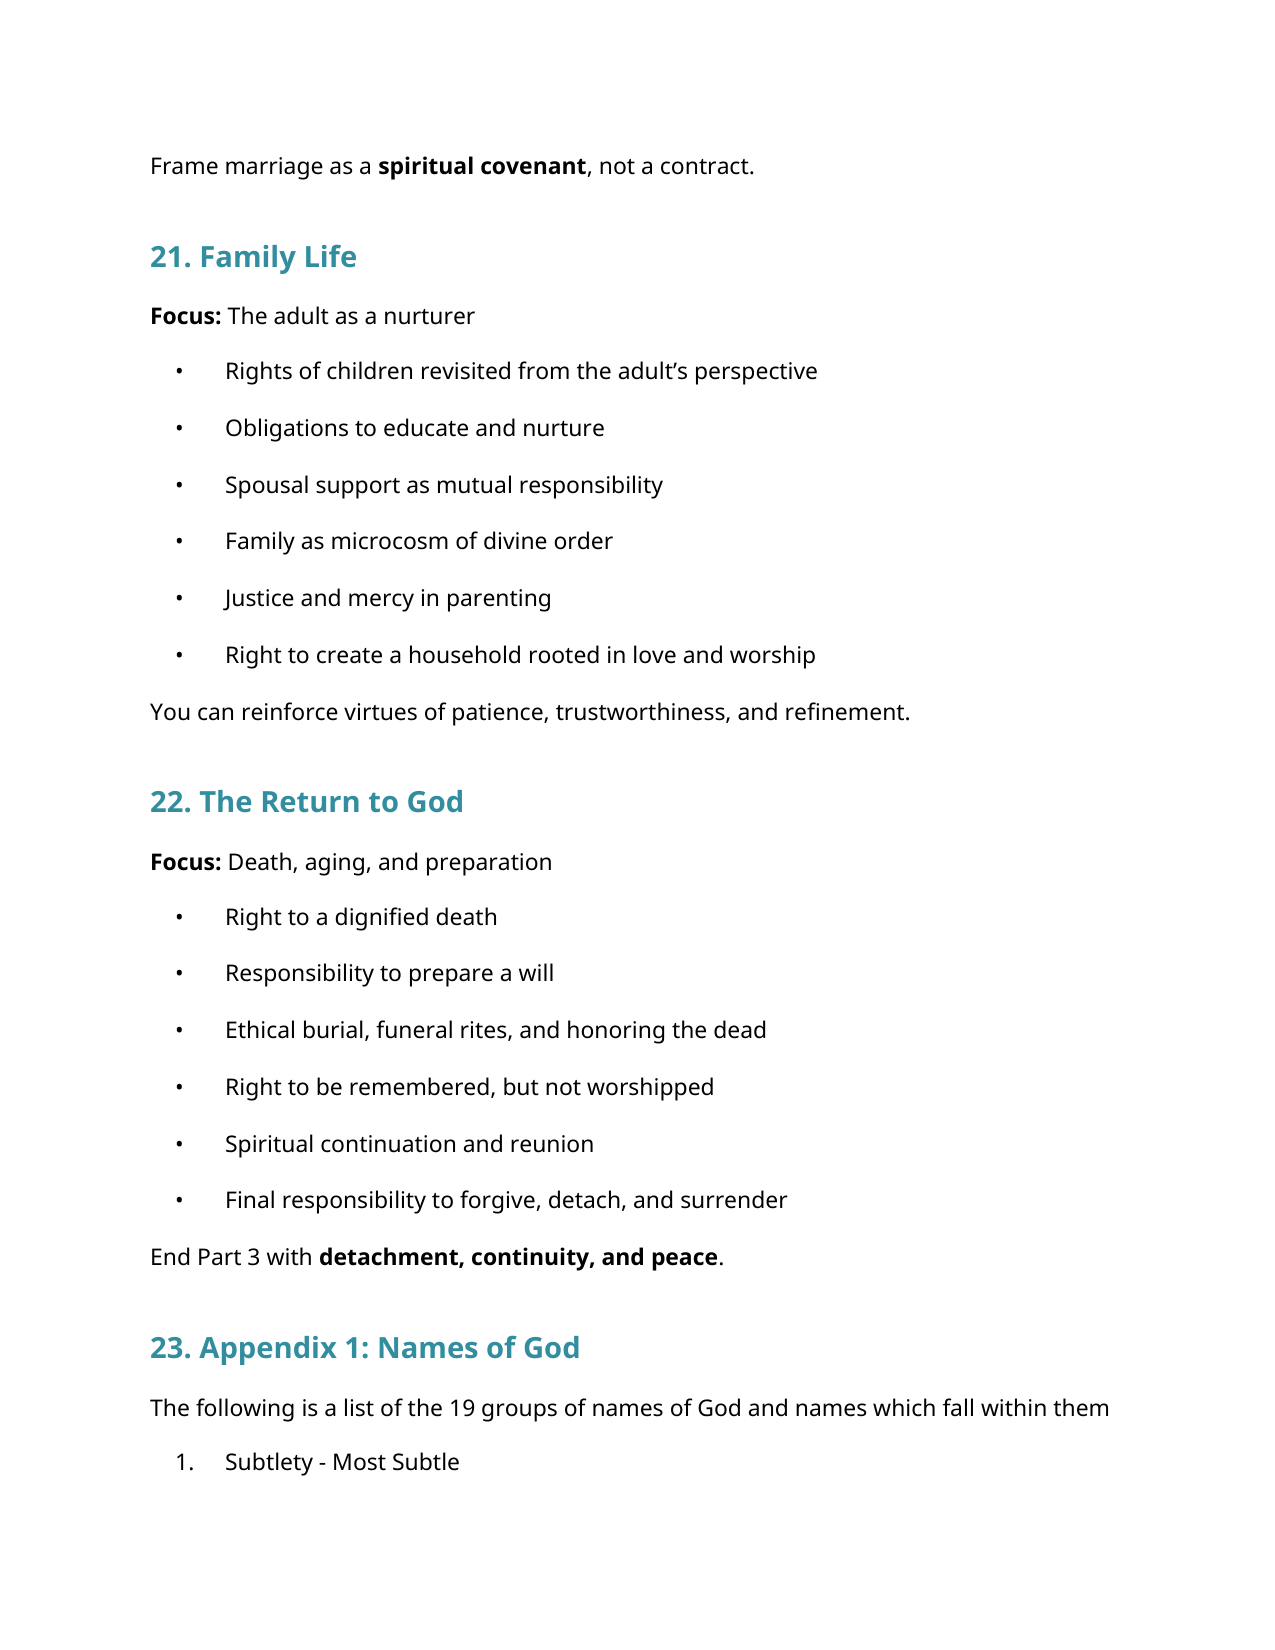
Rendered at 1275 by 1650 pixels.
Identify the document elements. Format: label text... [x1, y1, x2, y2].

list Justice and mercy in parenting [175, 582, 1125, 613]
list Ethical burial, funeral rites, and honoring the dead [175, 1014, 1125, 1045]
list Obligations to educate and nurture [175, 412, 1125, 443]
list Right to be remembered, but not worshipped [175, 1071, 1125, 1102]
text End Part 3 with detachment, continuity, and peace. [150, 1241, 1125, 1272]
list Right to create a household rooted in love and worship [175, 639, 1125, 670]
list Family as microcosm of divine order [175, 525, 1125, 557]
subtitle 21. Family Life [150, 236, 1125, 276]
text You can reinforce virtues of patience, trustworthiness, and refinement. [150, 696, 1125, 727]
list Responsibility to prepare a will [175, 957, 1125, 989]
list Final responsibility to forgive, detach, and surrender [175, 1184, 1125, 1216]
text Focus: The adult as a nurturer [150, 300, 1125, 332]
list Subtlety - Most Subtle [175, 1446, 1125, 1477]
list Rights of children revisited from the adult’s perspective [175, 355, 1125, 386]
text Focus: Death, aging, and preparation [150, 846, 1125, 877]
list Spiritual continuation and reunion [175, 1128, 1125, 1159]
subtitle 22. The Return to God [150, 782, 1125, 821]
list Right to a dignified death [175, 901, 1125, 932]
text Frame marriage as a spiritual covenant, not a contract. [150, 150, 1125, 181]
list Spousal support as mutual responsibility [175, 468, 1125, 500]
subtitle 23. Appendix 1: Names of God [150, 1327, 1125, 1367]
text The following is a list of the 19 groups of names of God and names which fall within them [150, 1392, 1125, 1423]
